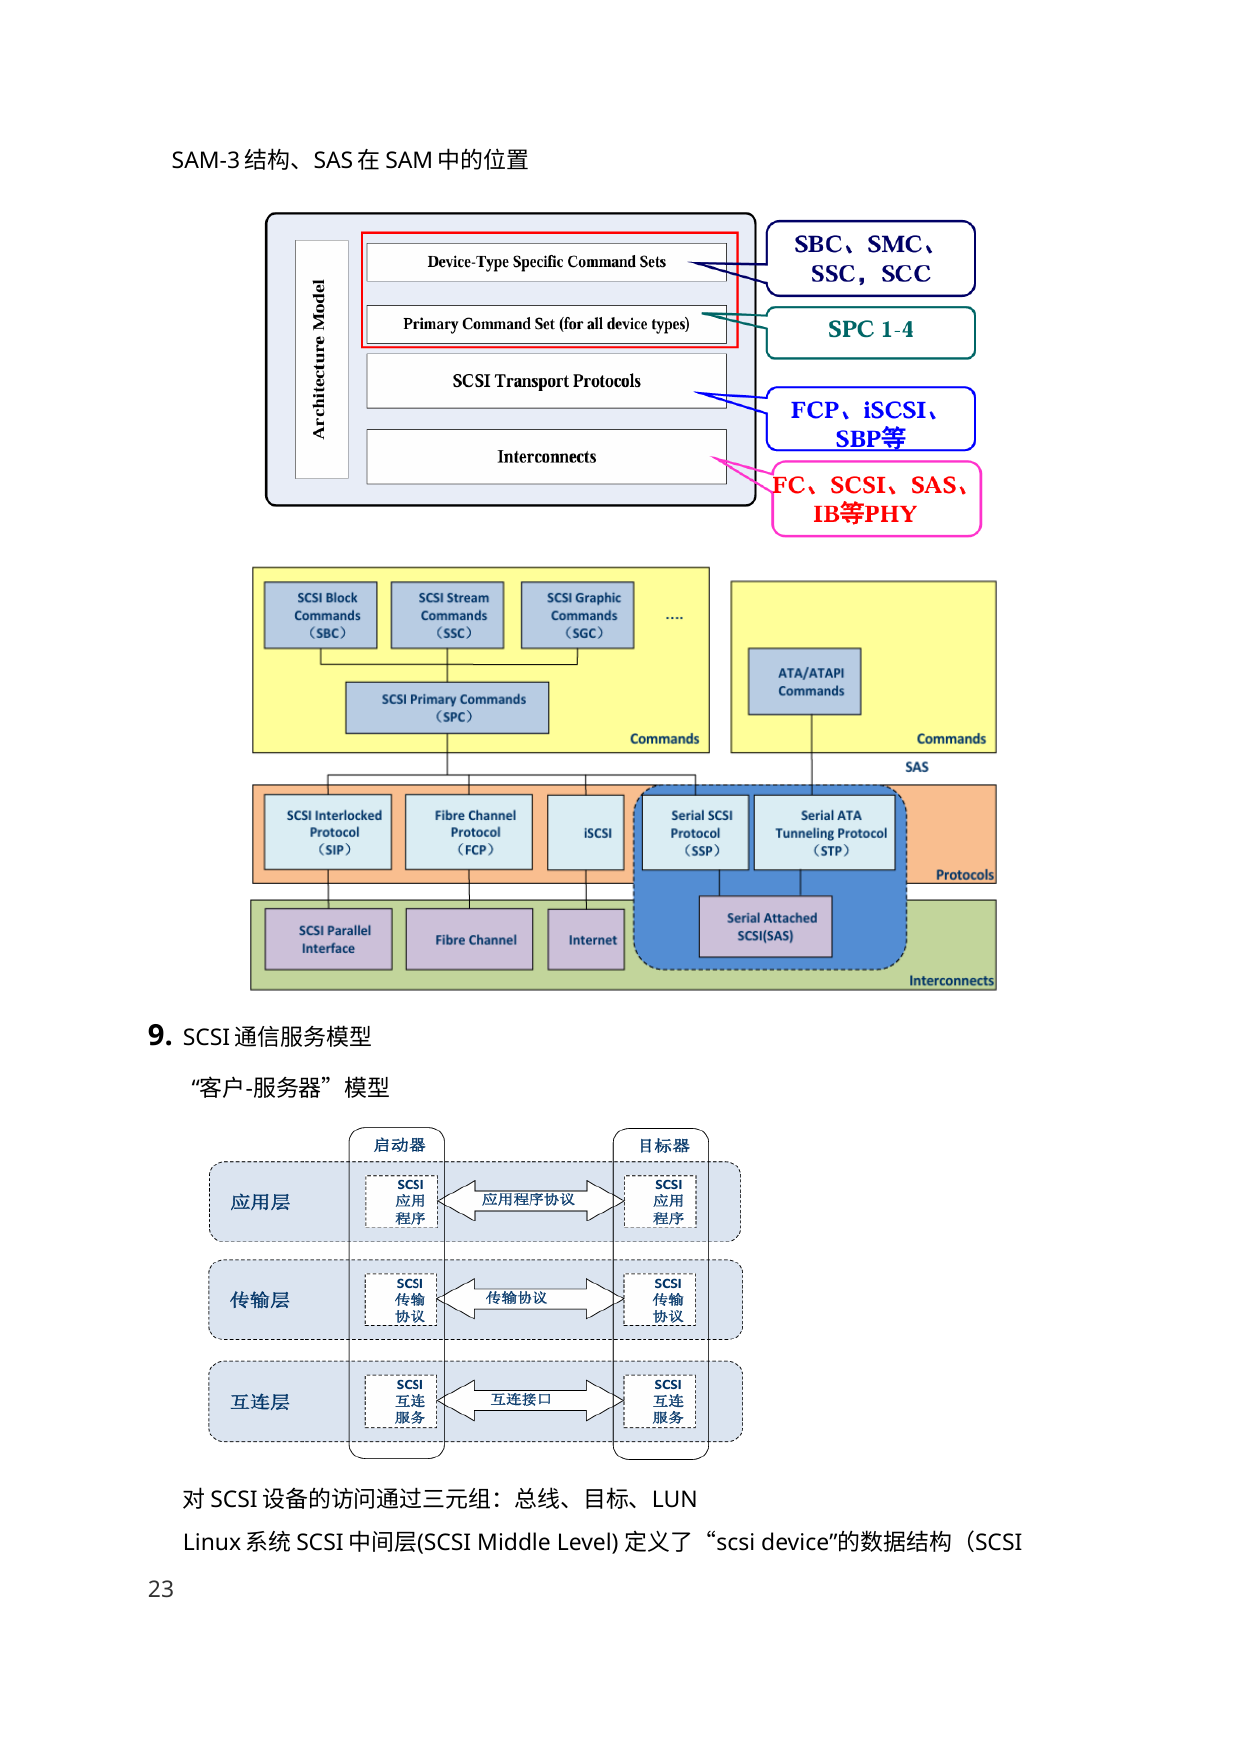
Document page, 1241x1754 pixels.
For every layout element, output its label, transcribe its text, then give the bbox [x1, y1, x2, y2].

picture [191, 1117, 757, 1463]
picture [231, 550, 1009, 999]
text SAM-3结构、SAS在SAM中的位置 [148, 142, 1093, 175]
picture [251, 191, 989, 541]
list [148, 1014, 1093, 1557]
